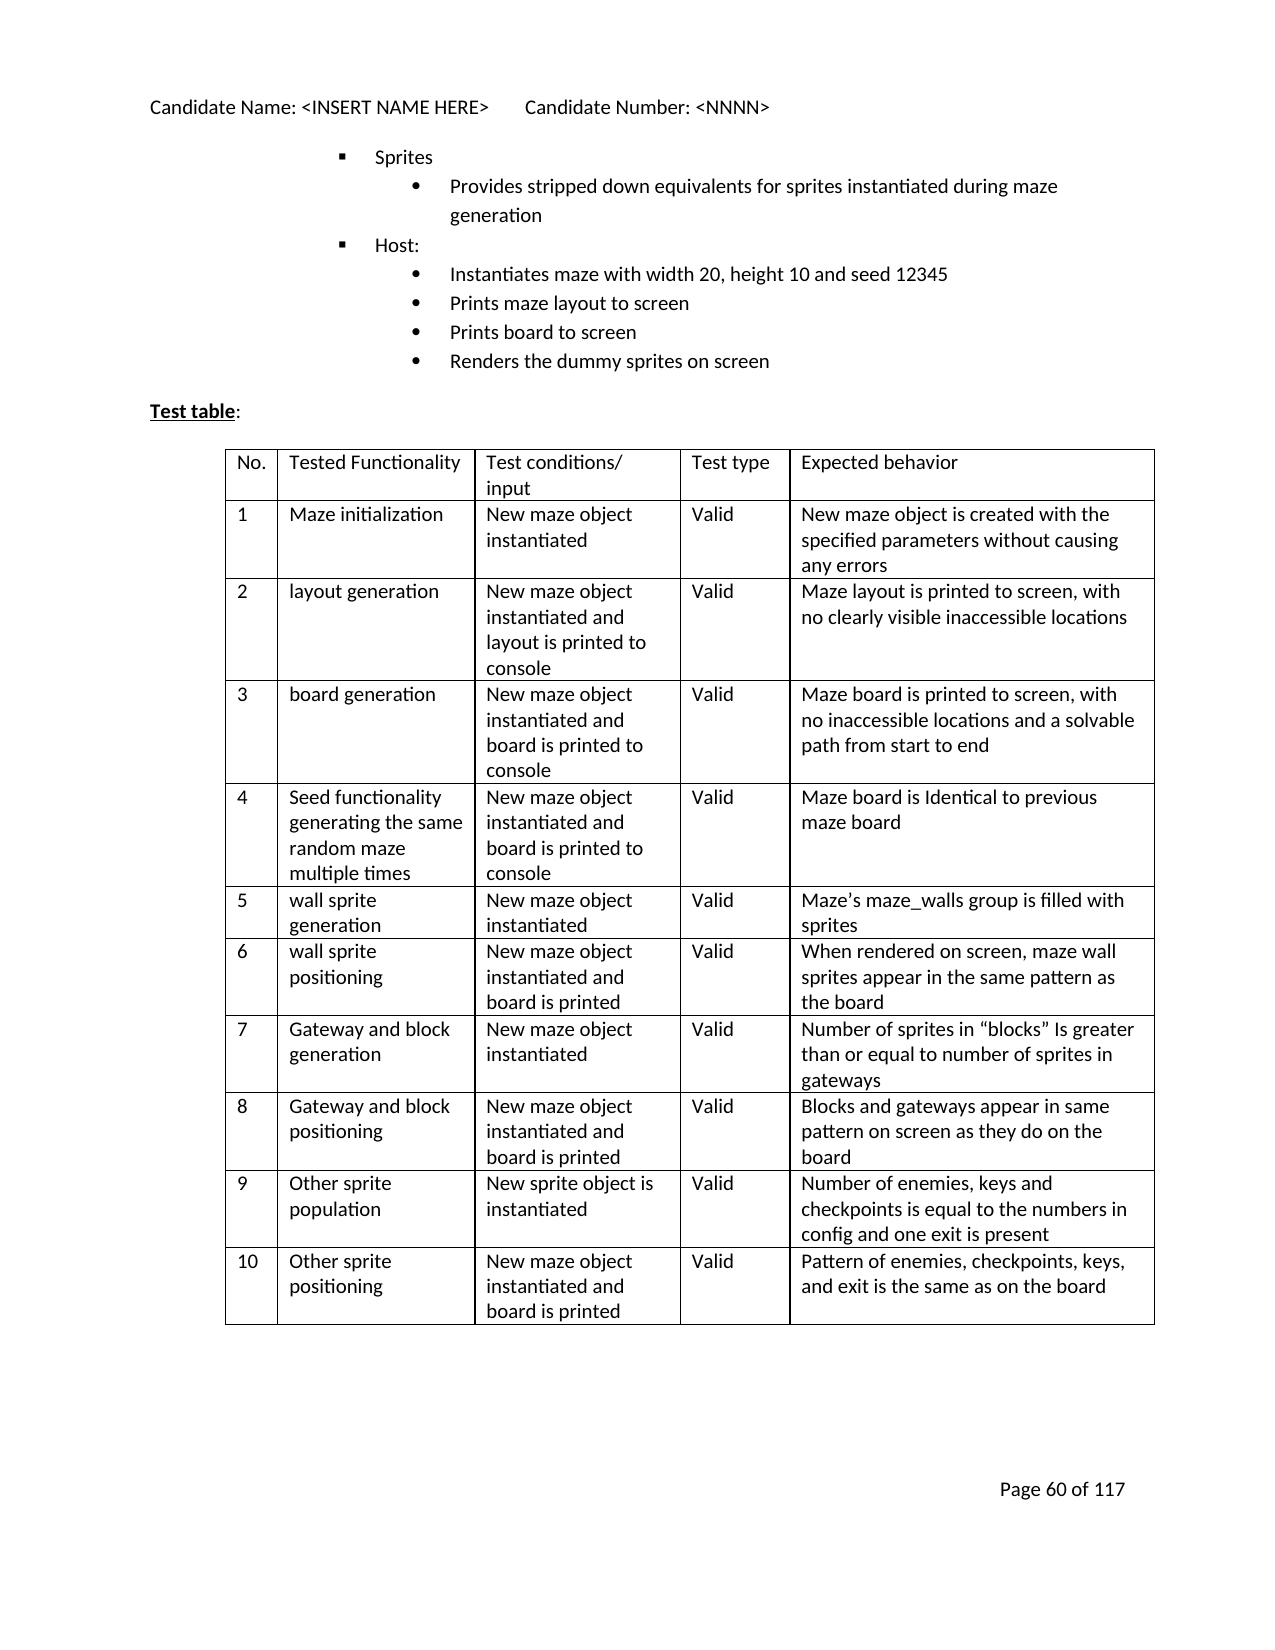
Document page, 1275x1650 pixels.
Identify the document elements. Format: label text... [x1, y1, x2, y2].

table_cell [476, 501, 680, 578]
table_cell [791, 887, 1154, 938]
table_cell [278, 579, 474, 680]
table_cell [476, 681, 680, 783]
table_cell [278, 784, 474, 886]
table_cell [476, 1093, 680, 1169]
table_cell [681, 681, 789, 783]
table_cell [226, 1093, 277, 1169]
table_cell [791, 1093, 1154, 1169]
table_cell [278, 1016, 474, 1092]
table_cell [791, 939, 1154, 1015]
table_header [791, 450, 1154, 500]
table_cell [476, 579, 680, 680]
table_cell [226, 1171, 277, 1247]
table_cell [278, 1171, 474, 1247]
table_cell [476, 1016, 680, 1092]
list Provides stripped down equivalents for sprites instantiated during maze generation [412, 173, 1125, 228]
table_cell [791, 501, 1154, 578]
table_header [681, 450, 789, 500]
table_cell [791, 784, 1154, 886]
list Sprites [337, 144, 1125, 170]
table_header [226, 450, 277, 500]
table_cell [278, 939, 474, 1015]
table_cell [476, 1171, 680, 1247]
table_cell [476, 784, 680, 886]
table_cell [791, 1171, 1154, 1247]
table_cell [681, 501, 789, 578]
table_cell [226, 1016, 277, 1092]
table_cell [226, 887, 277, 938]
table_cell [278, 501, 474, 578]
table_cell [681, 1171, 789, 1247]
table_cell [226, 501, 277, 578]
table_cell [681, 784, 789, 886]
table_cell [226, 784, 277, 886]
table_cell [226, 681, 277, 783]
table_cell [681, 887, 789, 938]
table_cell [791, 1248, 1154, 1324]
list Prints maze layout to screen [412, 290, 1125, 316]
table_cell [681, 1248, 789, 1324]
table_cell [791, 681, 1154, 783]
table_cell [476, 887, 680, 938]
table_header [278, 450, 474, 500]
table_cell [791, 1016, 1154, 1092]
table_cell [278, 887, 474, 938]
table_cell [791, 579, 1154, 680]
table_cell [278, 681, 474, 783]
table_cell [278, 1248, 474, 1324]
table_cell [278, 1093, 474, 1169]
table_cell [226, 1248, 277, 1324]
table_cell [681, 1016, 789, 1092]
list Instantiates maze with width 20, height 10 and seed 12345 [412, 261, 1125, 286]
list Prints board to screen [412, 319, 1125, 345]
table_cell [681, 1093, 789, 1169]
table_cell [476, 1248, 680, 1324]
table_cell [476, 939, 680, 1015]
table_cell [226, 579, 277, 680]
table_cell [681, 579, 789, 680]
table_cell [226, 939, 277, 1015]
list Host: [337, 232, 1125, 257]
text Test table: [150, 398, 1125, 424]
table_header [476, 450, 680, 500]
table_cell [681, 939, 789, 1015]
list Renders the dummy sprites on screen [412, 348, 1125, 374]
